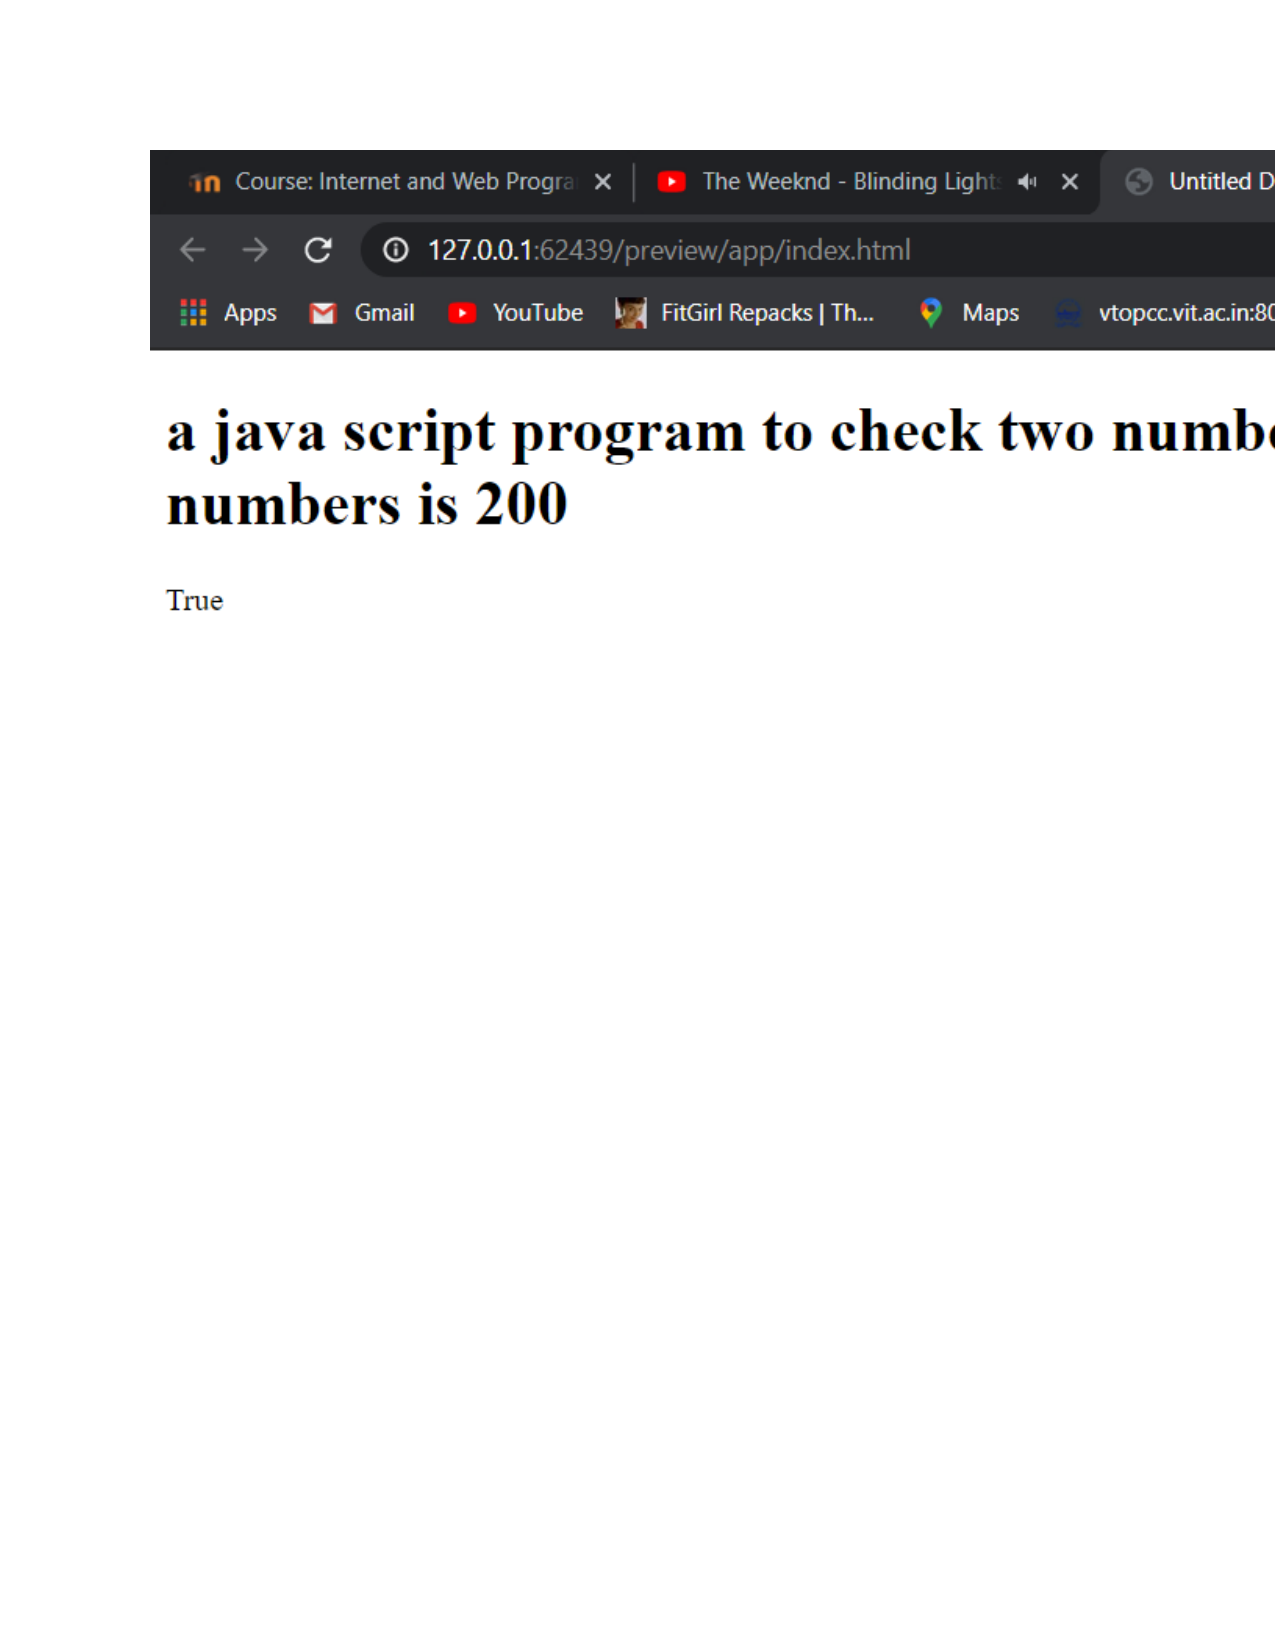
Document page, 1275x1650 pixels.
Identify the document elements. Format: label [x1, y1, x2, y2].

picture [150, 150, 1275, 1501]
